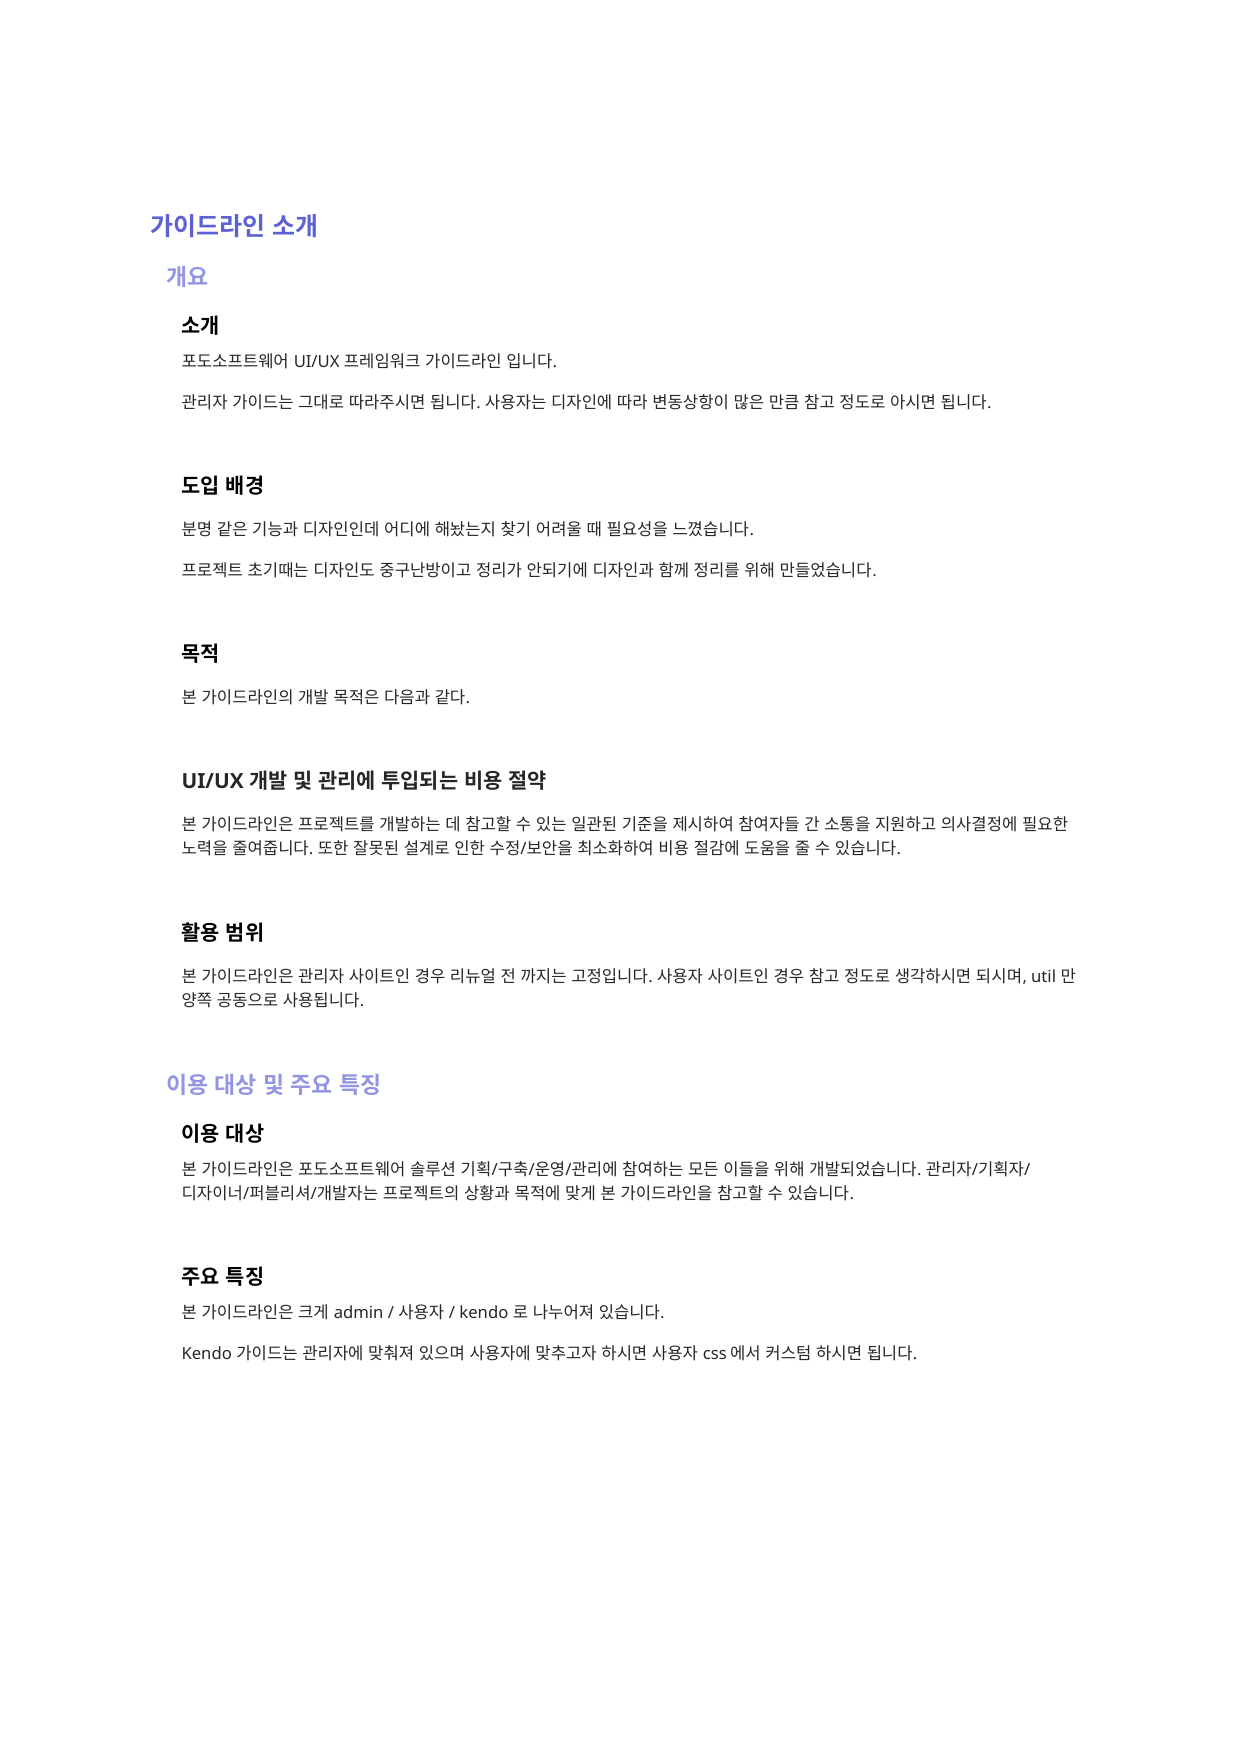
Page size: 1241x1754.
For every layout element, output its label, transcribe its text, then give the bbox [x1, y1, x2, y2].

text UI/UX 개발 및 관리에 투입되는 비용 절약 [181, 764, 1090, 794]
text 가이드라인 소개 [150, 206, 1090, 243]
text 본 가이드라인은 관리자 사이트인 경우 리뉴얼 전 까지는 고정입니다. 사용자 사이트인 경우 참고 정도로 생각하시면 되시며, util 만 양쪽 공동으로 사용됩니다. [181, 963, 1090, 1011]
text 본 가이드라인은 프로젝트를 개발하는 데 참고할 수 있는 일관된 기준을 제시하여 참여자들 간 소통을 지원하고 의사결정에 필요한 노력을 줄여줍니다. 또한 잘못된 설계로 인한 수정/보안을 최소화하여 비용 절감에 도움을 줄 수 있습니다. [181, 811, 1090, 860]
text 이용 대상 및 주요 특징 [166, 1067, 1090, 1100]
text 소개 [181, 309, 1074, 339]
text 관리자 가이드는 그대로 따라주시면 됩니다. 사용자는 디자인에 따라 변동상항이 많은 만큼 참고 정도로 아시면 됩니다. [181, 389, 1090, 413]
text 목적 [181, 637, 1090, 667]
text 본 가이드라인은 크게 admin / 사용자 / kendo 로 나누어져 있습니다. [181, 1299, 1090, 1323]
text 분명 같은 기능과 디자인인데 어디에 해놨는지 찾기 어려울 때 필요성을 느꼈습니다. [181, 516, 1090, 540]
text 도입 배경 [181, 469, 1090, 499]
text 본 가이드라인은 포도소프트웨어 솔루션 기획/구축/운영/관리에 참여하는 모든 이들을 위해 개발되었습니다. 관리자/기획자/디자이너/퍼블리셔/개발자는 프로젝트의 상황과 목적에 맞게 본 가이드라인을 참고할 수 있습니다. [181, 1156, 1090, 1204]
text 활용 범위 [181, 916, 1090, 946]
text 이용 대상 [181, 1117, 1074, 1147]
text 포도소프트웨어 UI/UX 프레임워크 가이드라인 입니다. [181, 348, 1090, 372]
text 개요 [166, 259, 1090, 292]
text 주요 특징 [181, 1260, 1074, 1290]
text 프로젝트 초기때는 디자인도 중구난방이고 정리가 안되기에 디자인과 함께 정리를 위해 만들었습니다. [181, 557, 1090, 581]
text Kendo 가이드는 관리자에 맞춰져 있으며 사용자에 맞추고자 하시면 사용자 css에서 커스텀 하시면 됩니다. [181, 1340, 1090, 1364]
text 본 가이드라인의 개발 목적은 다음과 같다. [181, 684, 1090, 708]
